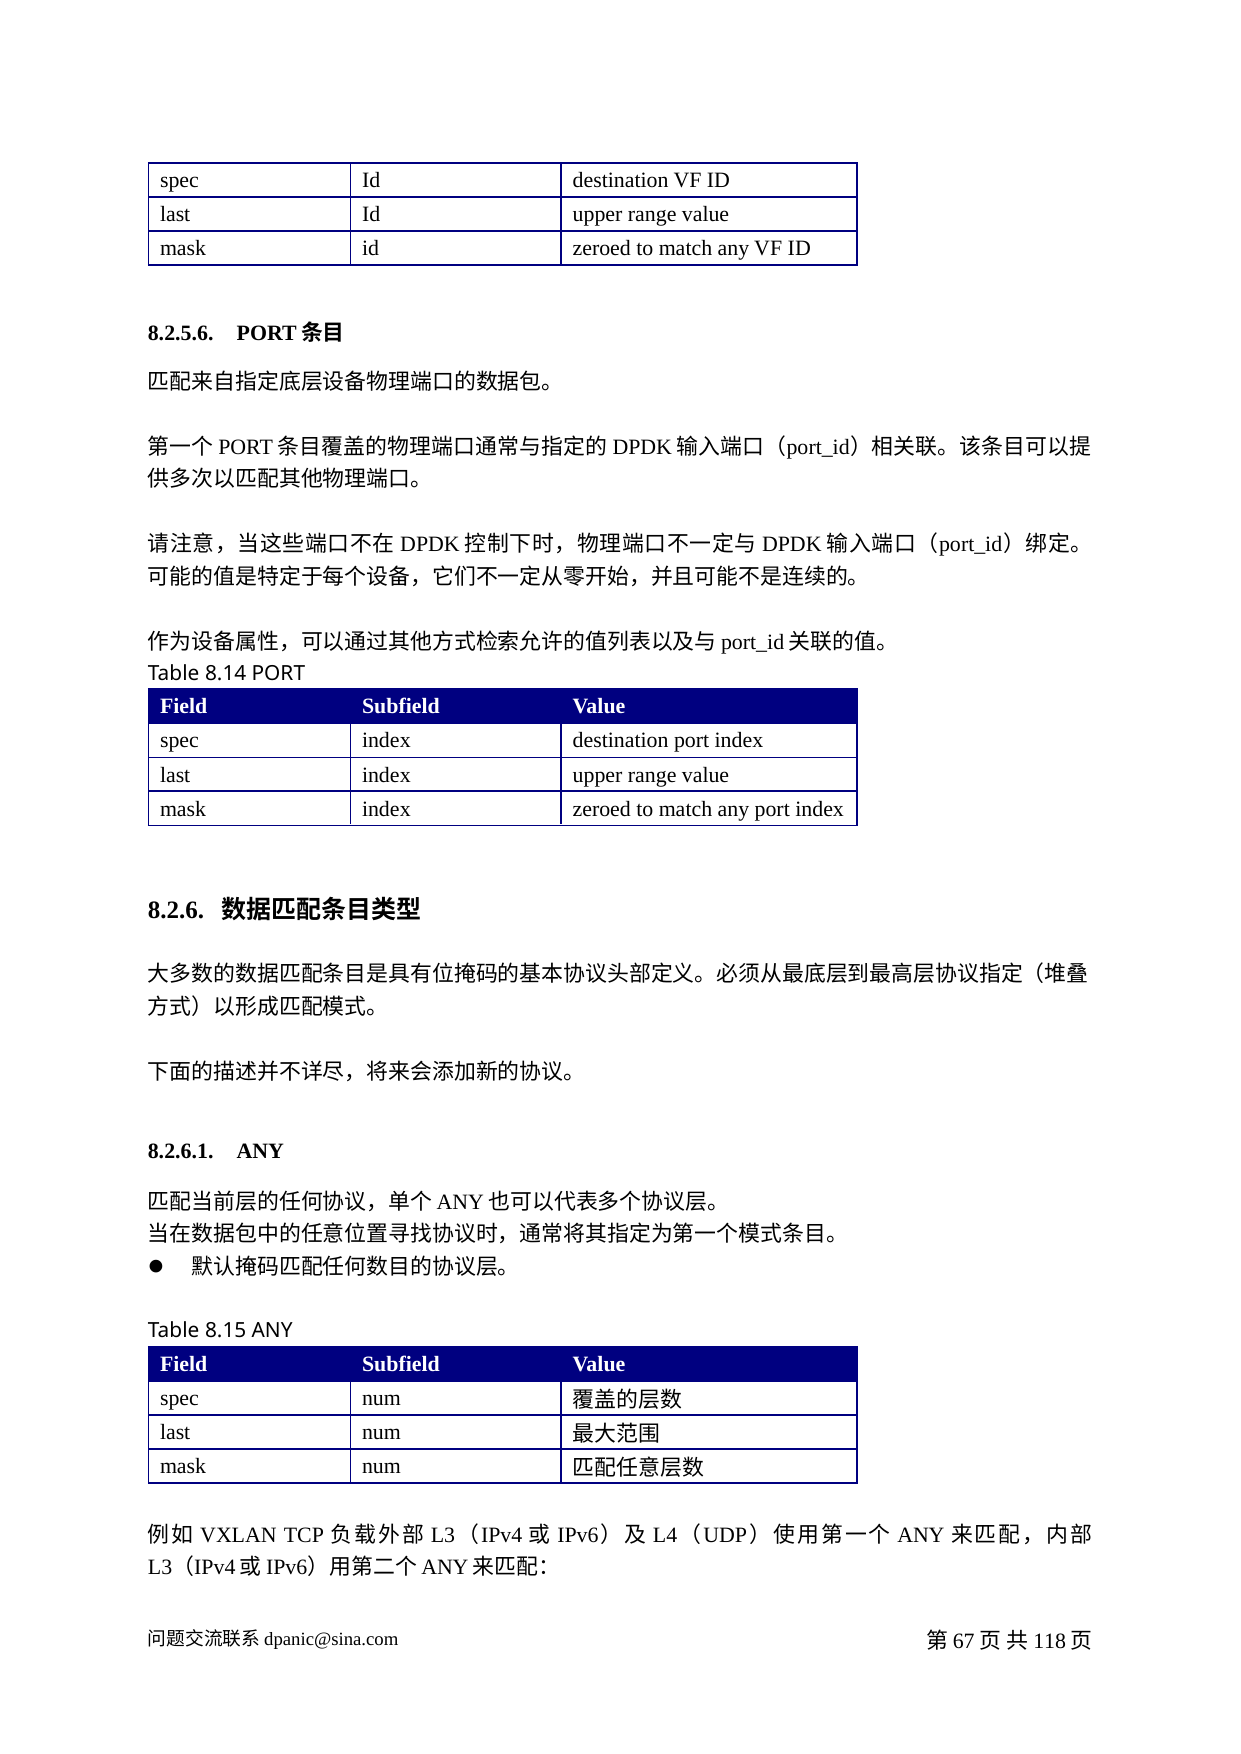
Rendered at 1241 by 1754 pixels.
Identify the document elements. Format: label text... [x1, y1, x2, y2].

table_cell zeroed to match any port index [562, 792, 856, 824]
text 大多数的数据匹配条目是具有位掩码的基本协议头部定义。必须从最底层到最高层协议指定（堆叠方式）以形成匹配模式。 [148, 956, 1092, 1021]
text 例如VXLAN TCP负载外部L3（IPv4或IPv6）及L4（UDP）使用第一个ANY来匹配，内部L3（IPv4或IPv6）用第二个ANY来匹配： [148, 1516, 1092, 1581]
subtitle ANY [148, 1135, 1092, 1167]
text 匹配来自指定底层设备物理端口的数据包。 [148, 363, 1092, 396]
table_cell Id [351, 198, 560, 230]
table_header Field [149, 690, 350, 722]
table_cell num [351, 1450, 560, 1482]
subtitle PORT条目 [148, 314, 1092, 347]
table_cell index [351, 724, 560, 756]
table_header Subfield [351, 690, 560, 722]
table_cell 最大范围 [562, 1416, 856, 1448]
list 默认掩码匹配任何数目的协议层。 [148, 1248, 1092, 1281]
table_cell spec [149, 724, 350, 756]
text 当在数据包中的任意位置寻找协议时，通常将其指定为第一个模式条目。 [148, 1216, 1092, 1248]
table_cell num [351, 1416, 560, 1448]
table_cell mask [149, 792, 350, 824]
table_cell last [149, 1416, 350, 1448]
text 匹配当前层的任何协议，单个ANY也可以代表多个协议层。 [148, 1183, 1092, 1216]
table_header Value [562, 1348, 856, 1380]
table_cell spec [149, 1382, 350, 1414]
table_header Subfield [351, 1348, 560, 1380]
table_cell zeroed to match any VF ID [562, 232, 856, 264]
table_cell destination port index [562, 724, 856, 756]
table_cell index [351, 758, 560, 790]
table_cell spec [149, 164, 350, 196]
table_cell id [351, 232, 560, 264]
table_cell Id [351, 164, 560, 196]
table_cell index [351, 792, 560, 824]
subtitle 数据匹配条目类型 [148, 875, 1092, 940]
table_cell 覆盖的层数 [562, 1382, 856, 1414]
table_cell upper range value [562, 758, 856, 790]
table_header Value [562, 690, 856, 722]
table_cell mask [149, 1450, 350, 1482]
table_cell upper range value [562, 198, 856, 230]
text 作为设备属性，可以通过其他方式检索允许的值列表以及与port_id关联的值。 [148, 623, 1092, 656]
table_cell 匹配任意层数 [562, 1450, 856, 1482]
text 第一个PORT条目覆盖的物理端口通常与指定的DPDK输入端口（port_id）相关联。该条目可以提供多次以匹配其他物理端口。 [148, 428, 1092, 493]
table_header Field [149, 1348, 350, 1380]
text 请注意，当这些端口不在DPDK控制下时，物理端口不一定与DPDK输入端口（port_id）绑定。 可能的值是特定于每个设备，它们不一定从零开始，并且可能不是连续的。 [148, 526, 1092, 591]
table_cell num [351, 1382, 560, 1414]
table_cell last [149, 758, 350, 790]
table_cell last [149, 198, 350, 230]
table_cell destination VF ID [562, 164, 856, 196]
text 下面的描述并不详尽，将来会添加新的协议。 [148, 1053, 1092, 1086]
table_cell mask [149, 232, 350, 264]
